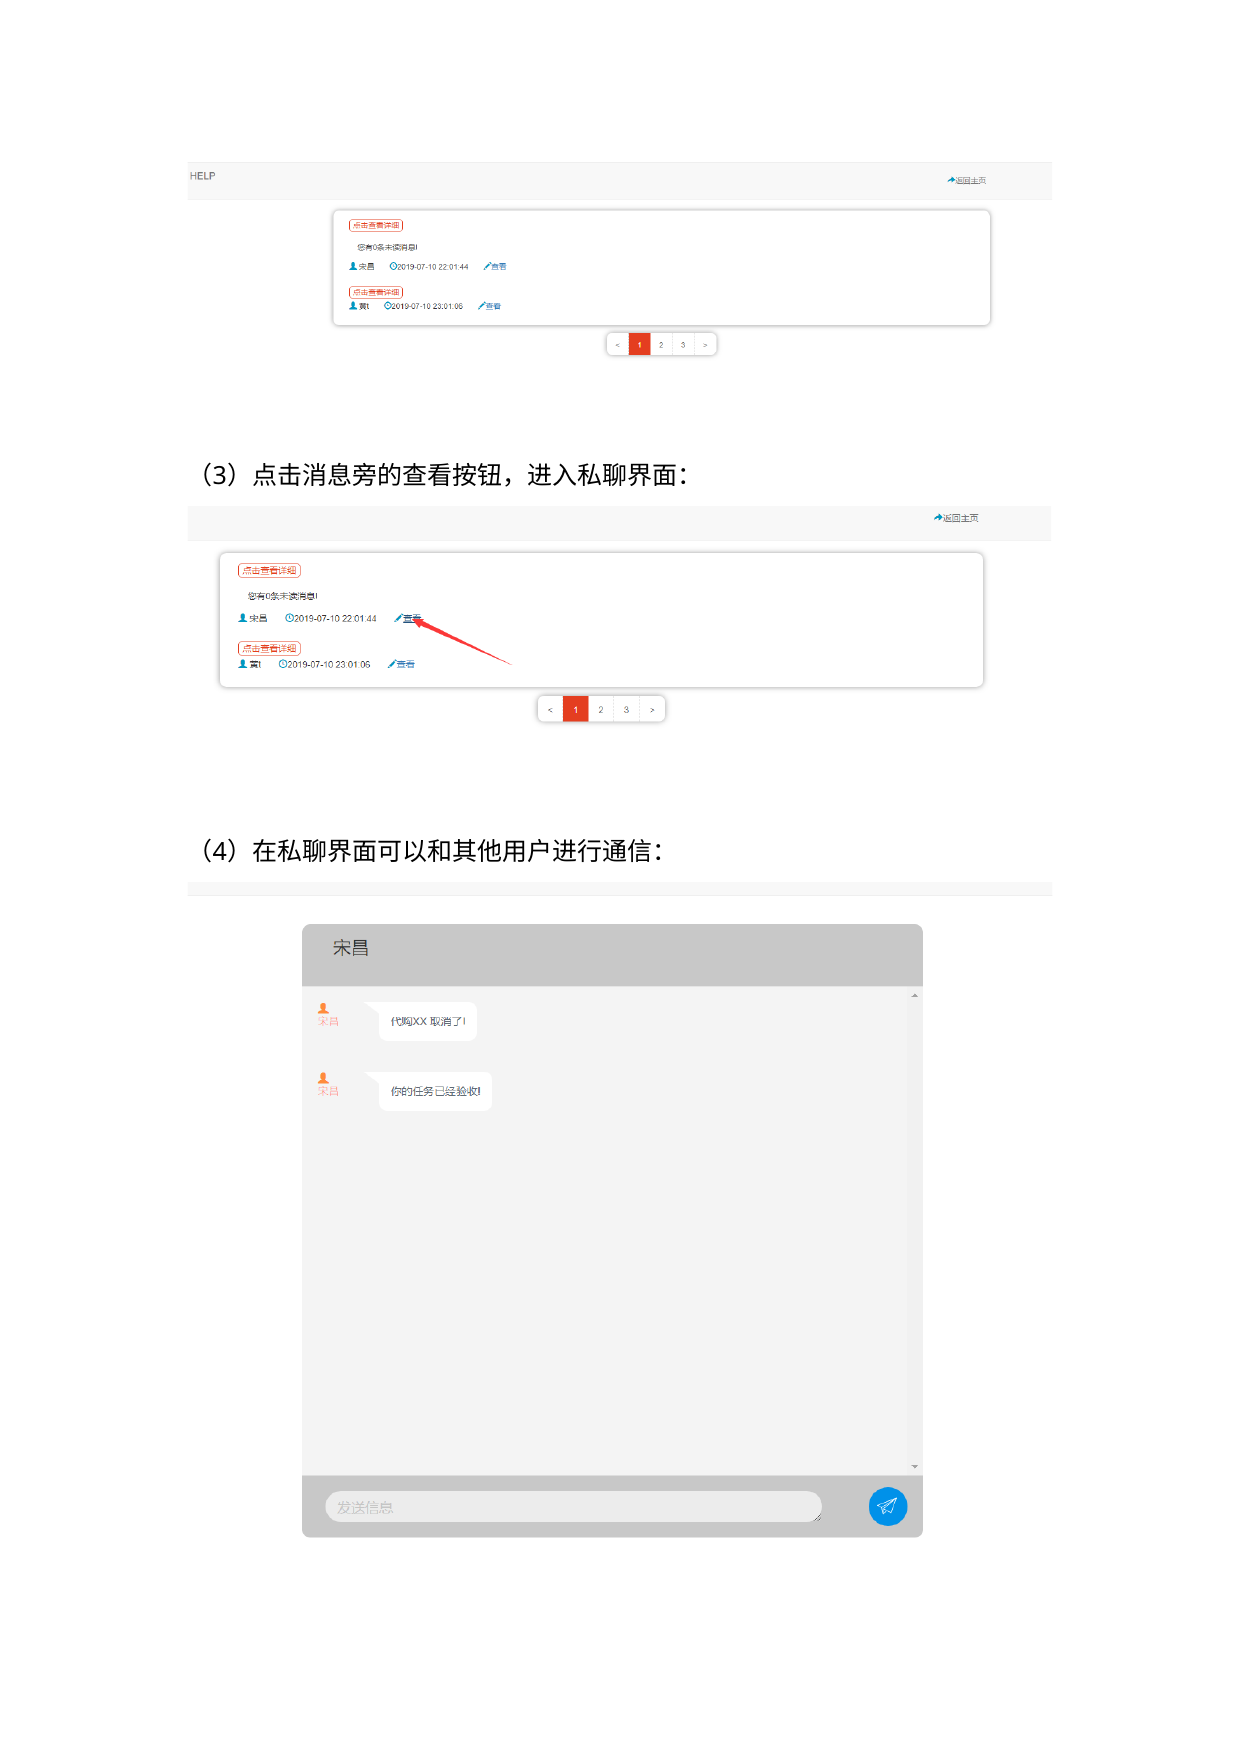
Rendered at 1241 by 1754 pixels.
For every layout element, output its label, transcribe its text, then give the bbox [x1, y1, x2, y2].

picture [187, 882, 1053, 1538]
list 在私聊界面可以和其他用户进行通信： [187, 817, 1053, 882]
picture [187, 506, 1052, 776]
picture [187, 162, 1053, 416]
list 点击消息旁的查看按钮，进入私聊界面： [187, 441, 1053, 506]
